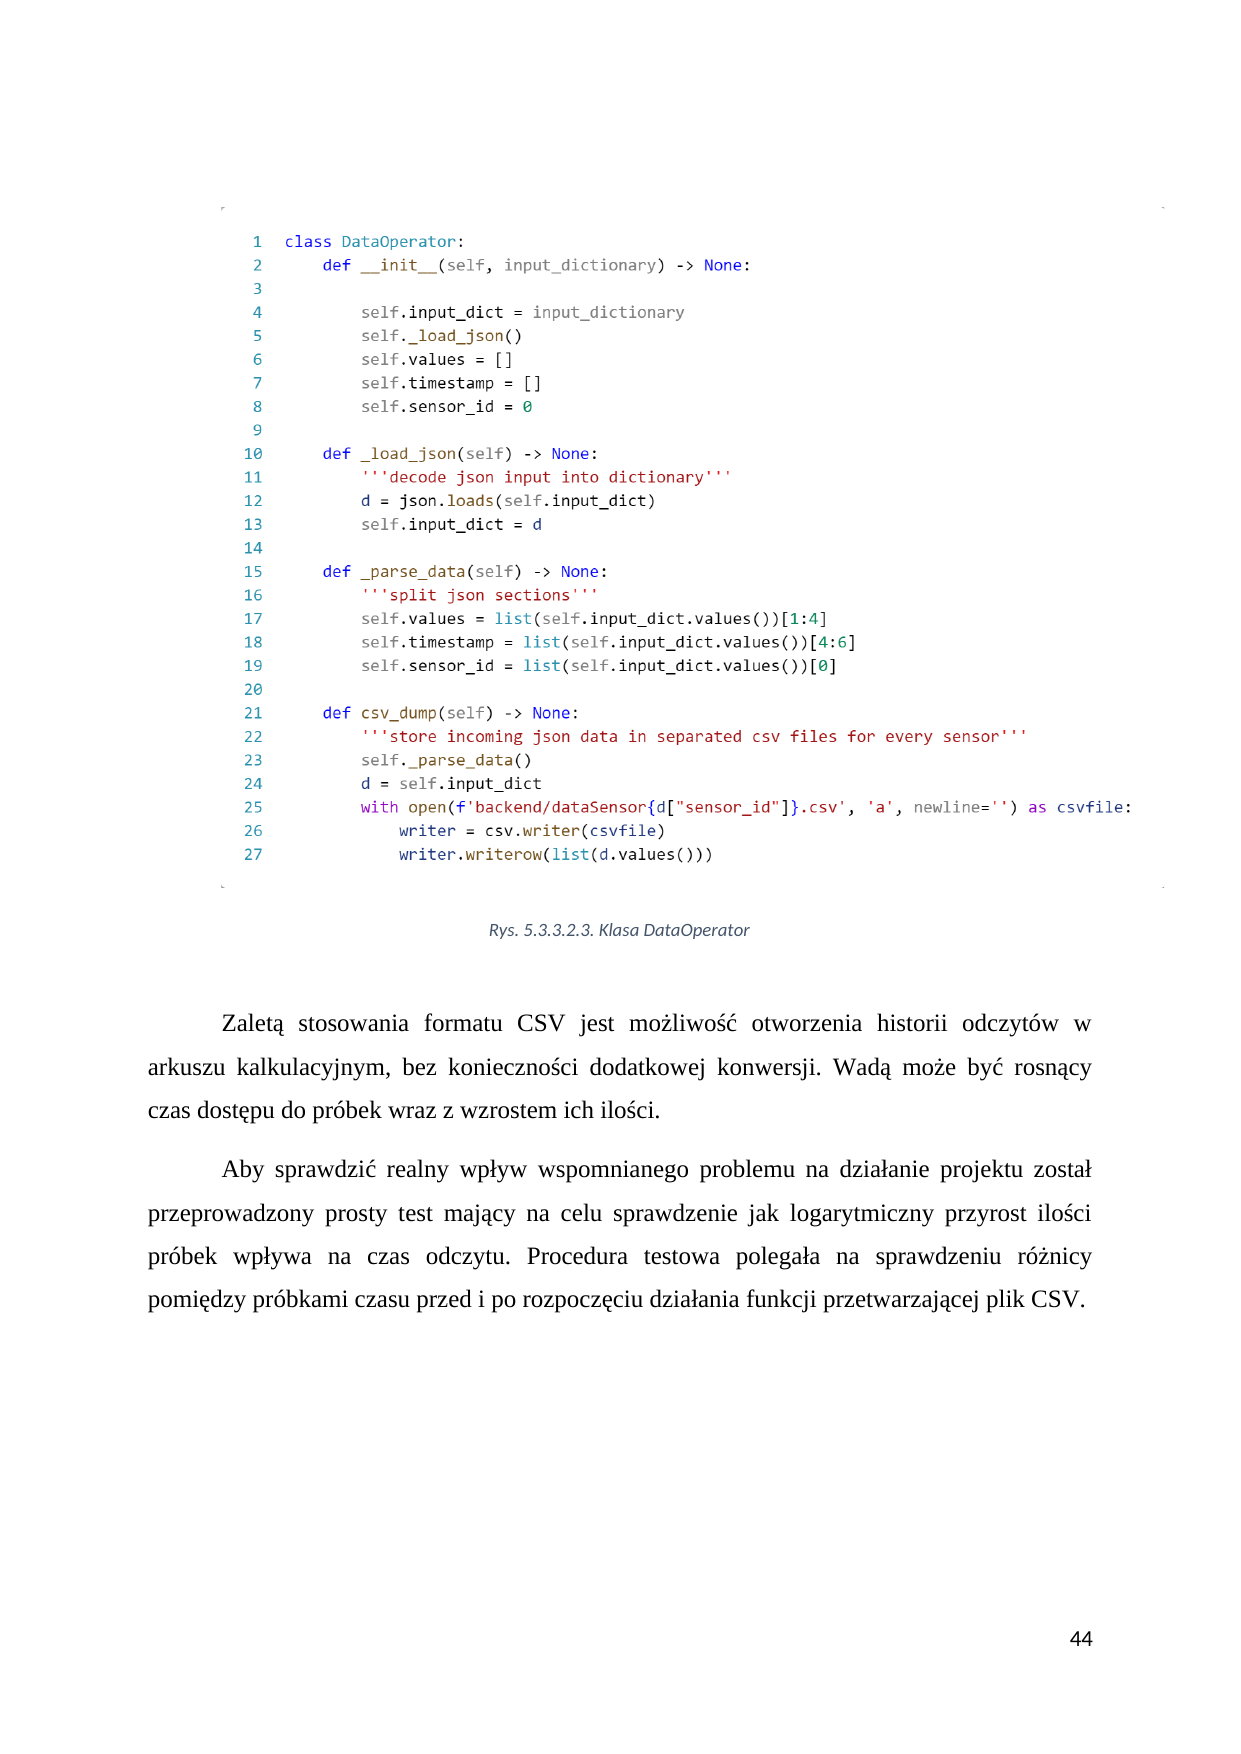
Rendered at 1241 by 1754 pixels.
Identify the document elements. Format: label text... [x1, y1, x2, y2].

picture [221, 207, 1165, 888]
text Rys. 5.3.3.2.3. Klasa DataOperator [148, 918, 1093, 941]
text Aby sprawdzić realny wpływ wspomnianego problemu na działanie projektu został przeprowadzony prosty test mający na celu sprawdzenie jak logarytmiczny przyrost ilości próbek wpływa na czas odczytu. Procedura testowa polegała na sprawdzeniu różnicy pomiędzy próbkami czasu przed i po rozpoczęciu działania funkcji przetwarzającej plik CSV. [148, 1154, 1093, 1313]
text Zaletą stosowania formatu CSV jest możliwość otworzenia historii odczytów w arkuszu kalkulacyjnym, bez konieczności dodatkowej konwersji. Wadą może być rosnący czas dostępu do próbek wraz z wzrostem ich ilości. [148, 1008, 1093, 1123]
